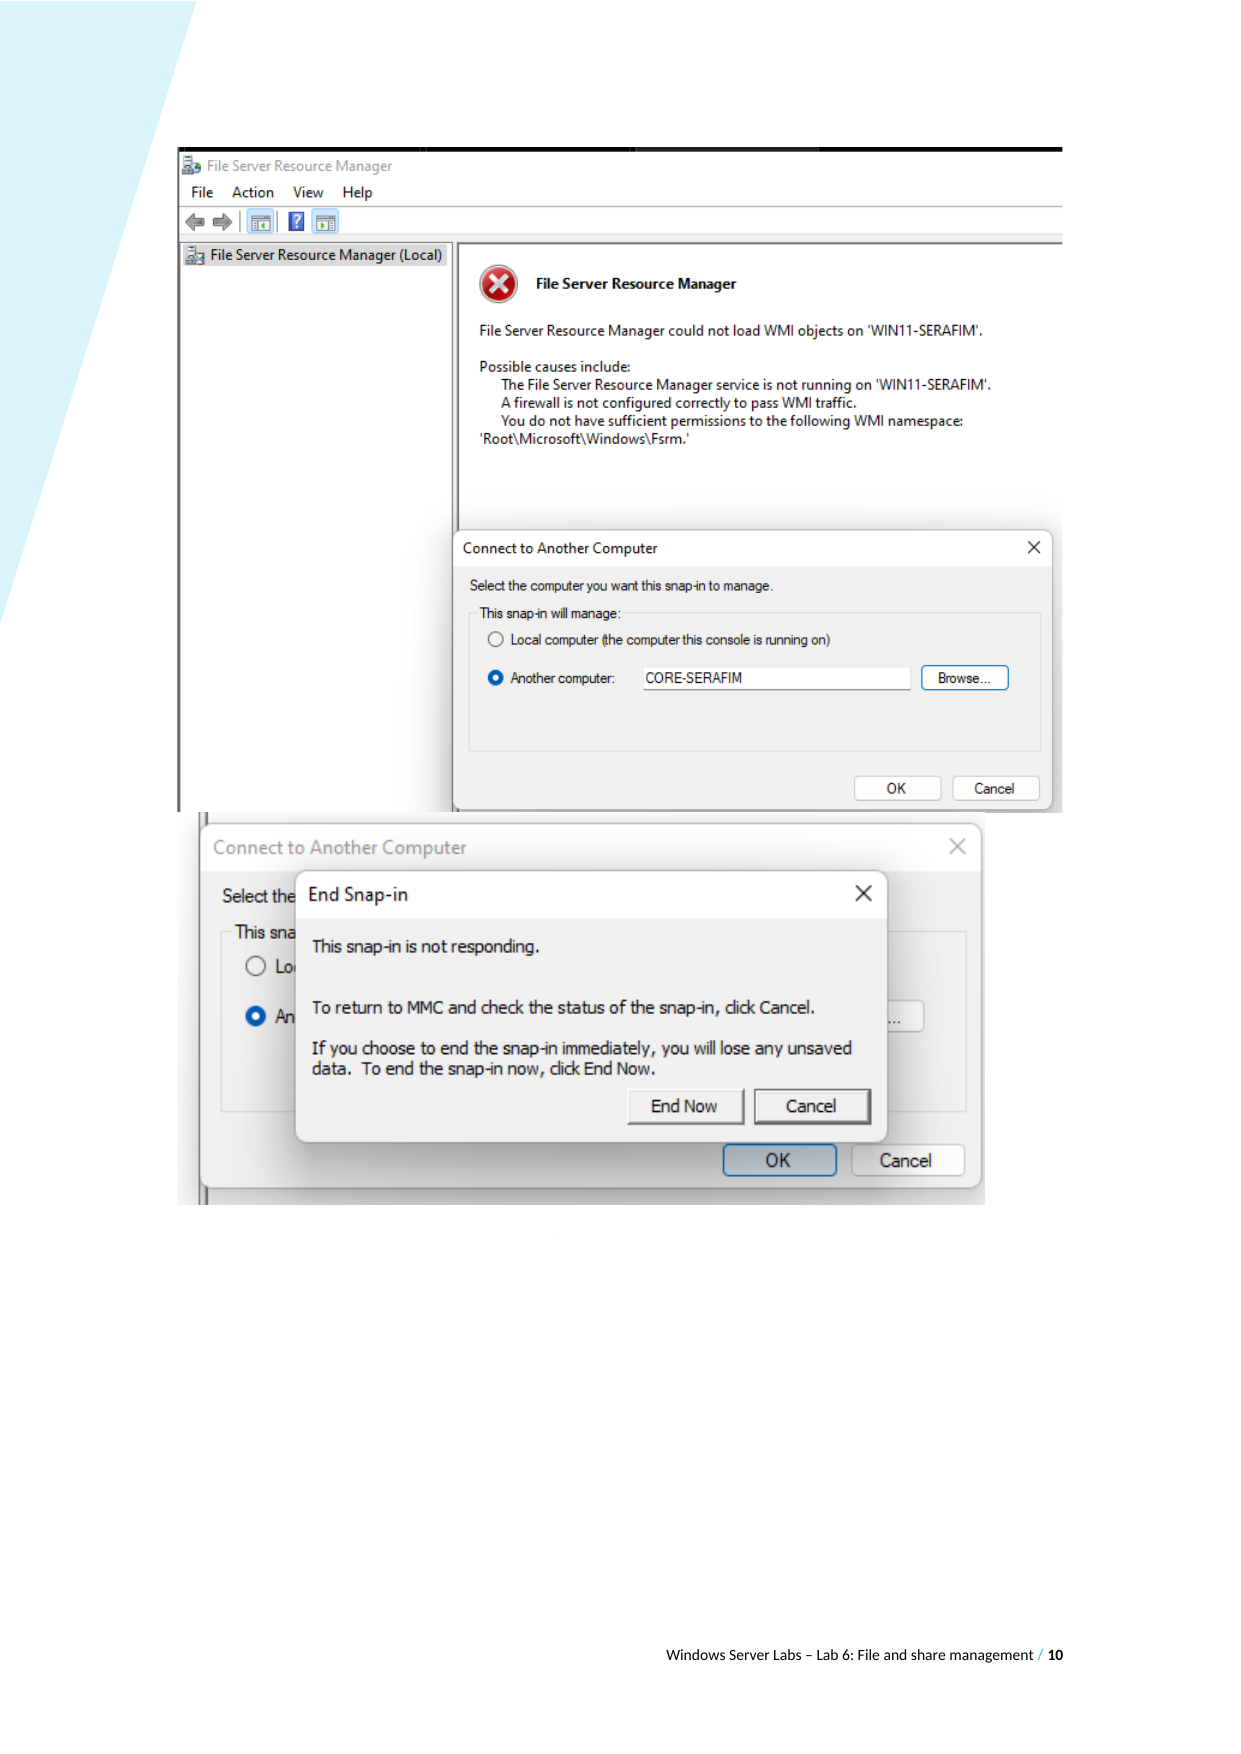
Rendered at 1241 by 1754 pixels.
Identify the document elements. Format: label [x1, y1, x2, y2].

picture [0, 1, 1179, 1239]
